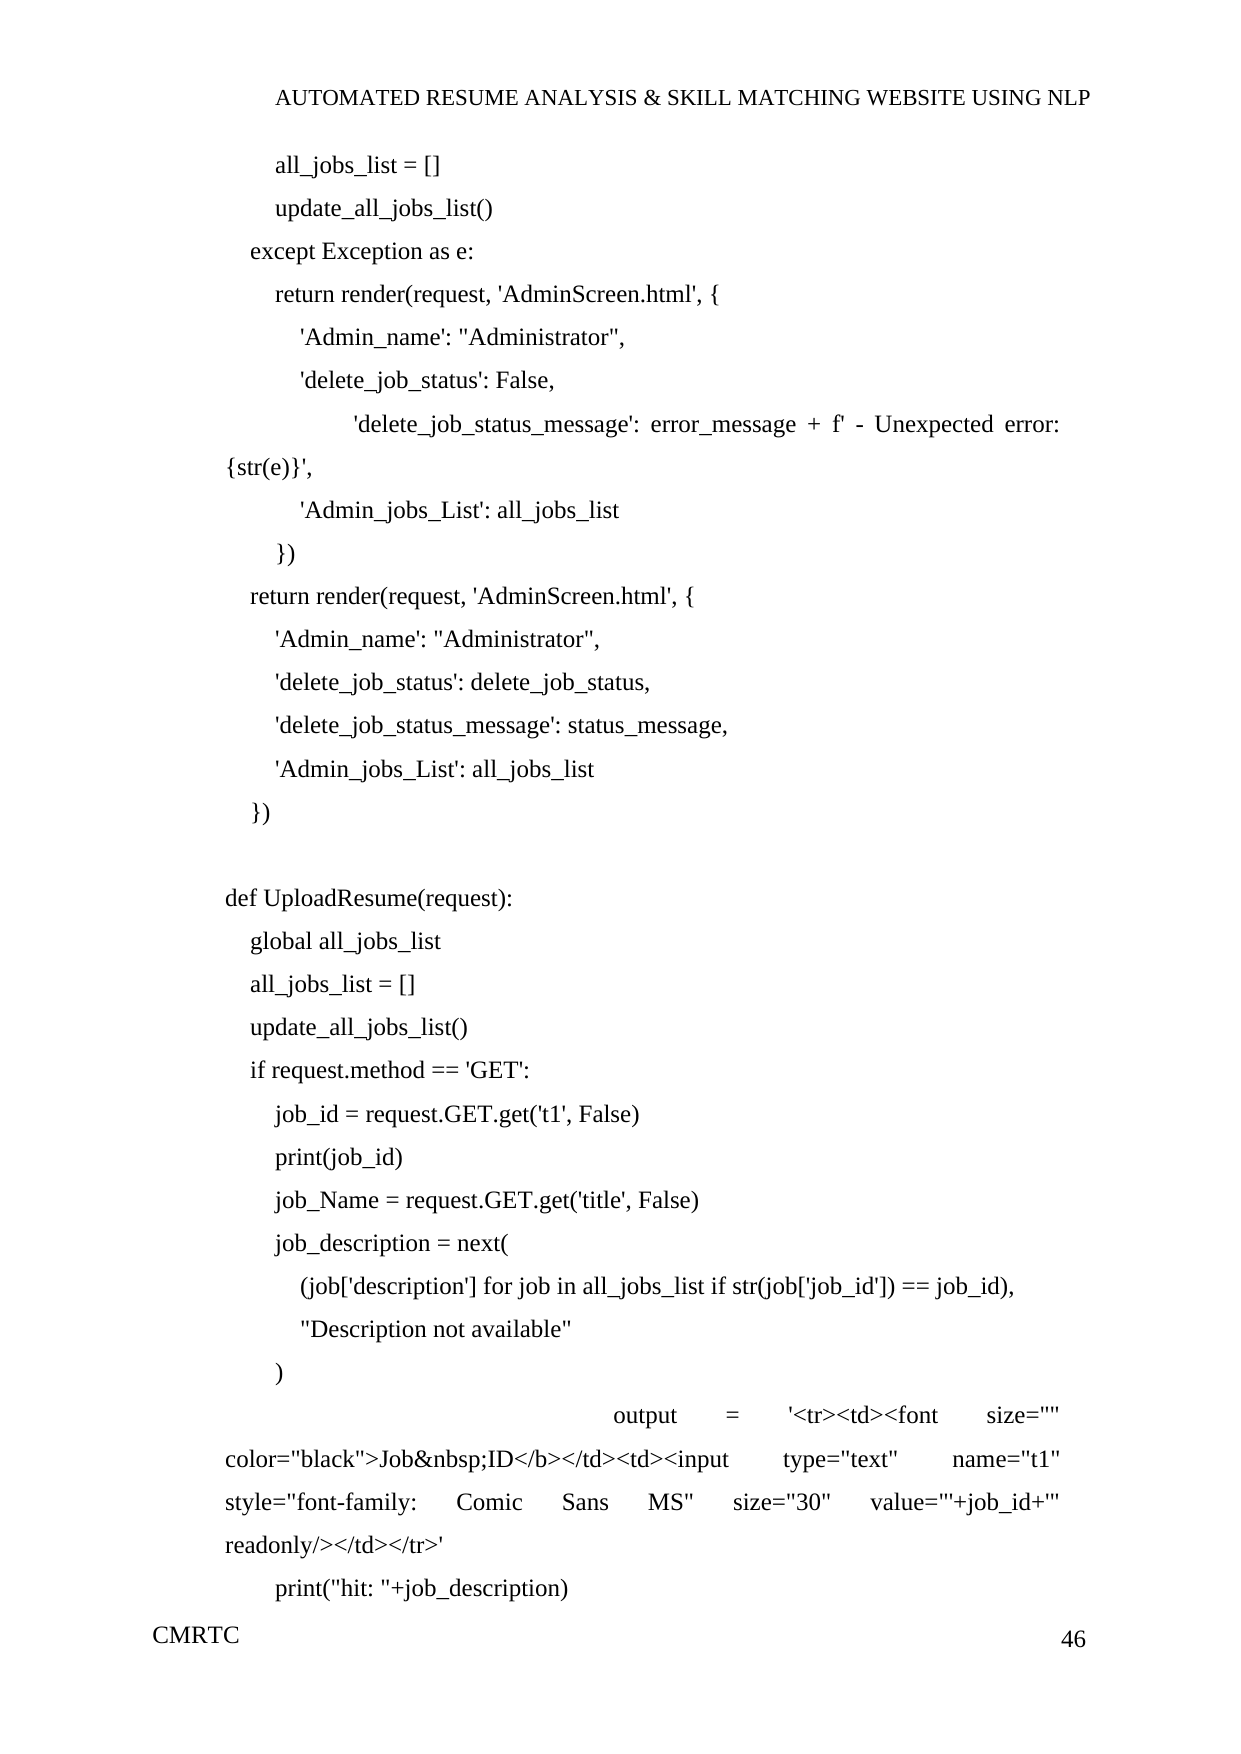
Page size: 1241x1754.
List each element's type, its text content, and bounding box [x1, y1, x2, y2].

text ) [225, 1357, 1061, 1386]
text 'delete_job_status': False, [225, 366, 1061, 394]
text print("hit: "+job_description) [225, 1573, 1061, 1602]
text 'delete_job_status_message': status_message, [225, 711, 1061, 739]
text 'delete_job_status': delete_job_status, [225, 667, 1061, 696]
text 'delete_job_status_message': error_message + f' - Unexpected error: {str(e)}', [225, 409, 1061, 481]
text except Exception as e: [225, 236, 1061, 265]
text print(job_id) [225, 1142, 1061, 1171]
text return render(request, 'AdminScreen.html', { [225, 279, 1061, 308]
text "Description not available" [225, 1314, 1061, 1343]
text all_jobs_list = [] [225, 969, 1061, 998]
text }) [225, 797, 1061, 826]
text update_all_jobs_list() [225, 1012, 1061, 1041]
text 'Admin_name': "Administrator", [225, 624, 1061, 653]
text all_jobs_list = [] [225, 150, 1061, 179]
text 'Admin_jobs_List': all_jobs_list [225, 495, 1061, 524]
text job_id = request.GET.get('t1', False) [225, 1099, 1061, 1127]
text job_description = next( [225, 1228, 1061, 1257]
text 'Admin_name': "Administrator", [225, 322, 1061, 351]
text global all_jobs_list [225, 926, 1061, 955]
text 'Admin_jobs_List': all_jobs_list [225, 754, 1061, 782]
text (job['description'] for job in all_jobs_list if str(job['job_id']) == job_id), [225, 1271, 1061, 1300]
text update_all_jobs_list() [225, 193, 1061, 222]
text return render(request, 'AdminScreen.html', { [225, 581, 1061, 610]
text if request.method == 'GET': [225, 1056, 1061, 1084]
text def UploadResume(request): [225, 883, 1061, 912]
text }) [225, 538, 1061, 567]
text output = '<tr><td><font size="" color="black">Job&nbsp;ID</b></td><td><input type="text" name="t1" style="font-family: Comic Sans MS" size="30" value="'+job_id+'" readonly/></td></tr>' [225, 1401, 1061, 1559]
text job_Name = request.GET.get('title', False) [225, 1185, 1061, 1214]
